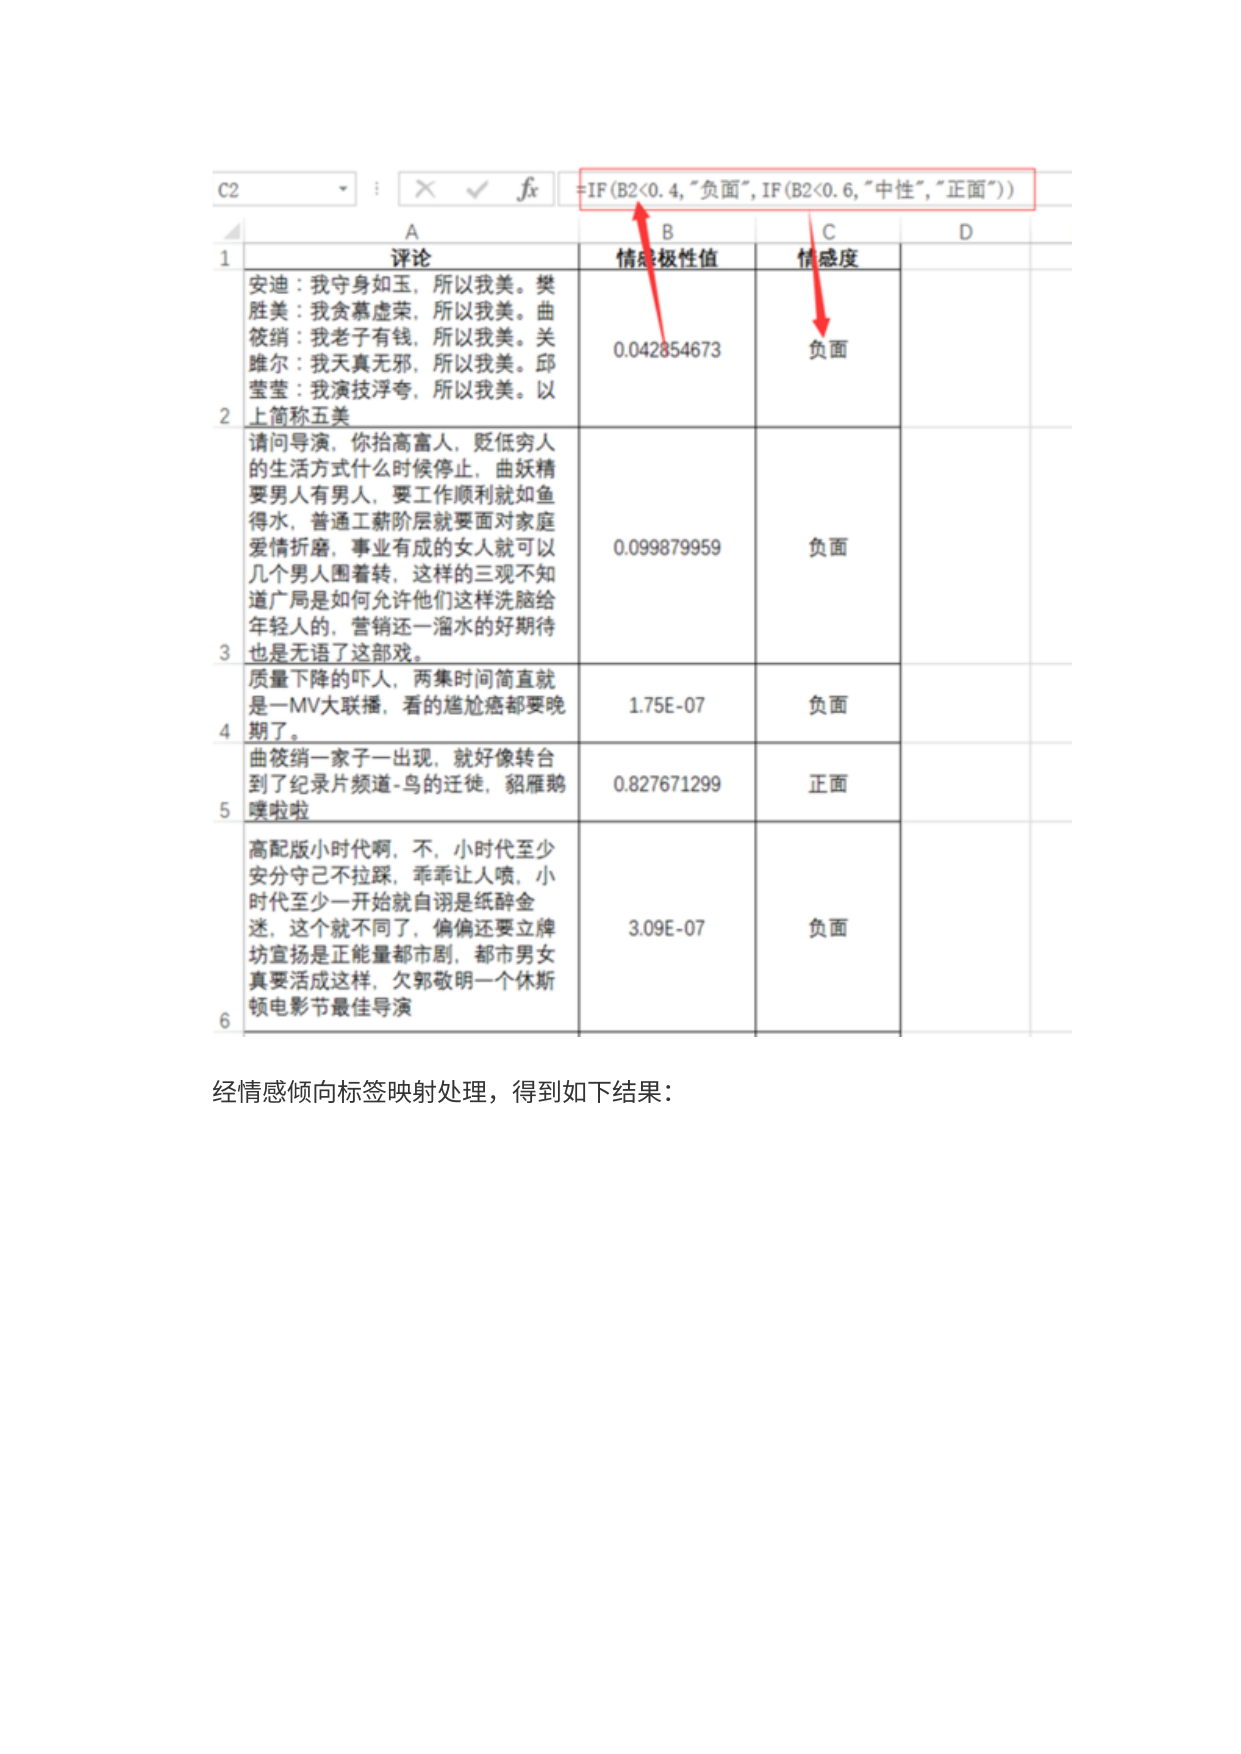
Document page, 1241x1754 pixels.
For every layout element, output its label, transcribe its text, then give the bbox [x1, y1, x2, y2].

picture [212, 164, 1072, 1037]
text 经情感倾向标签映射处理，得到如下结果： [187, 1058, 1053, 1123]
